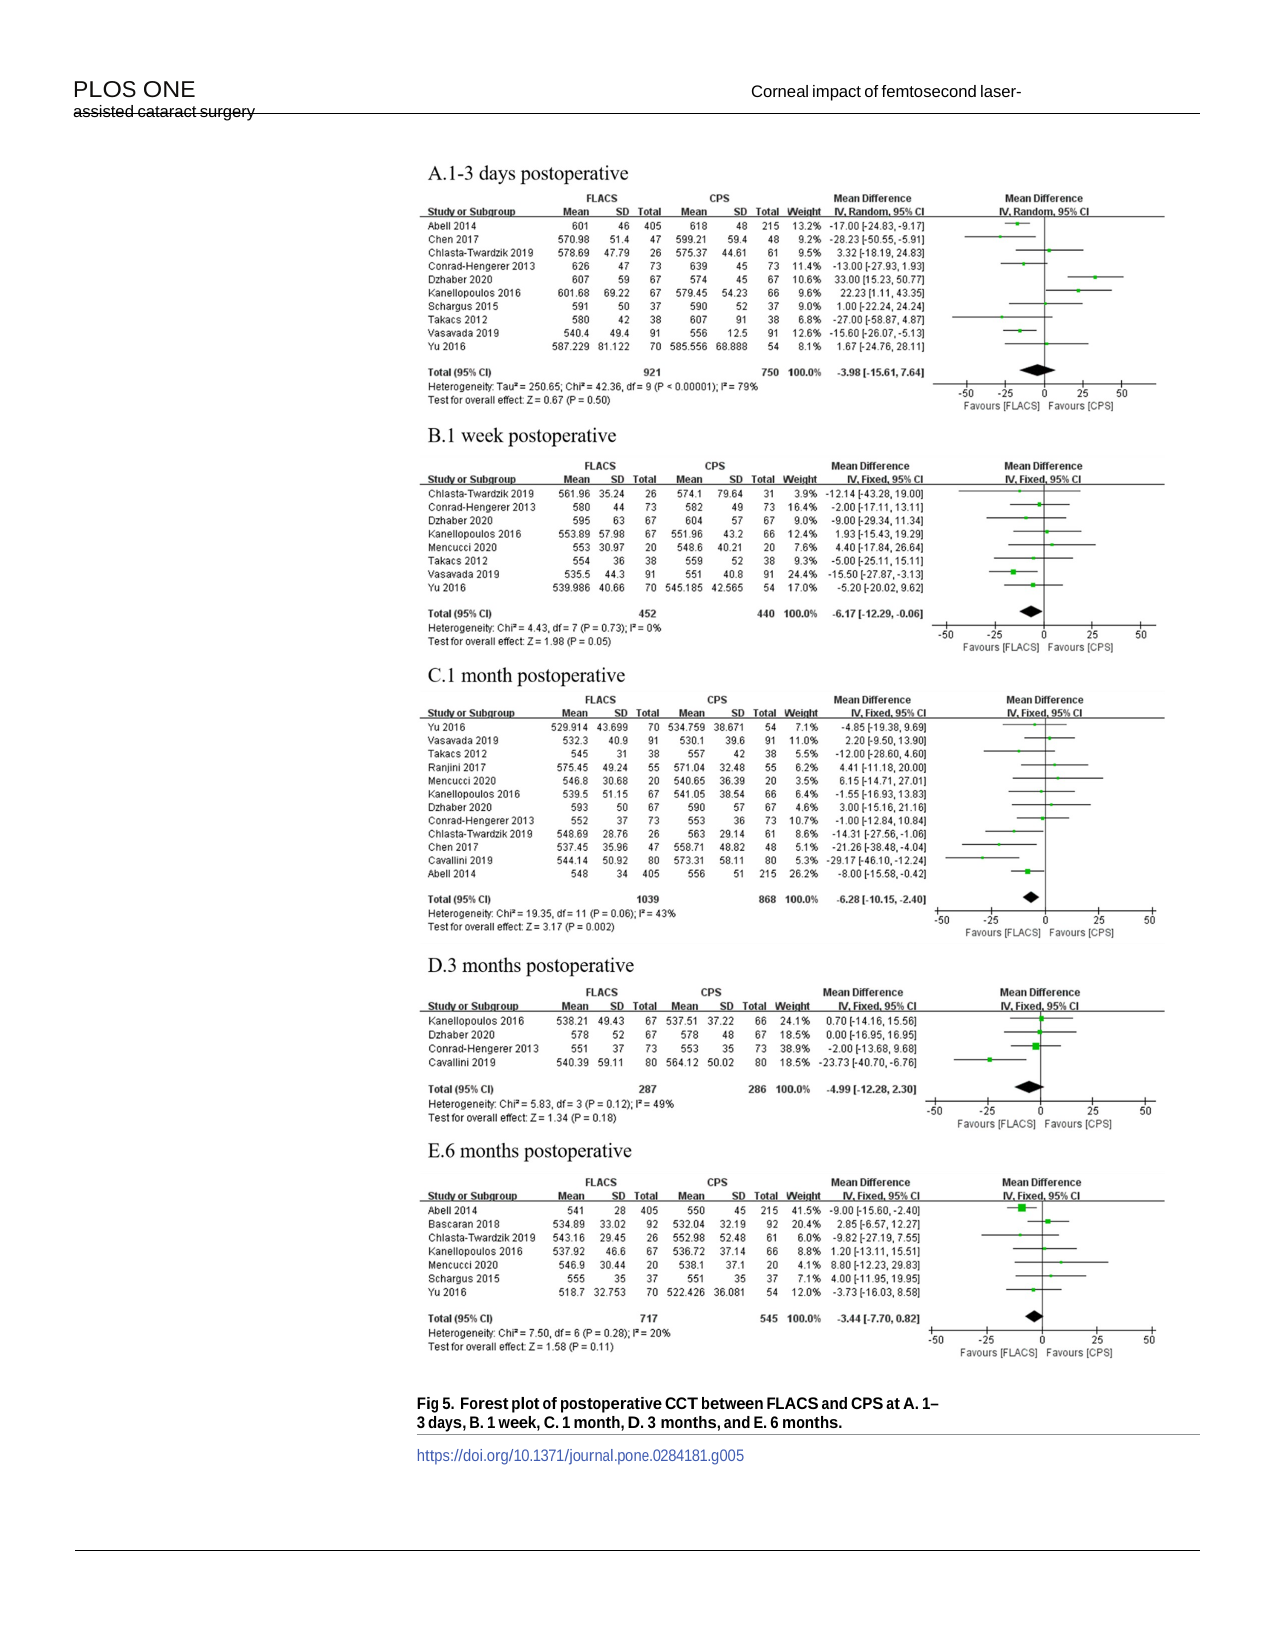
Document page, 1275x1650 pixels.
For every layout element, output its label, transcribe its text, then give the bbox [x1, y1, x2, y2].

picture [416, 162, 1167, 1362]
text PLOS ONE Cornealimpactoffemtosecondlaser-assistedcataractsurgery [73, 76, 1202, 121]
text https://doi.org/10.1371/journal.pone.0284181.g005 [417, 1445, 1202, 1464]
text Fig5. ForestplotofpostoperativeCCTbetweenFLACSandCPSatA.1–3days,B.1week,C.1month,D.3 months,andE.6months. [417, 1393, 1161, 1432]
